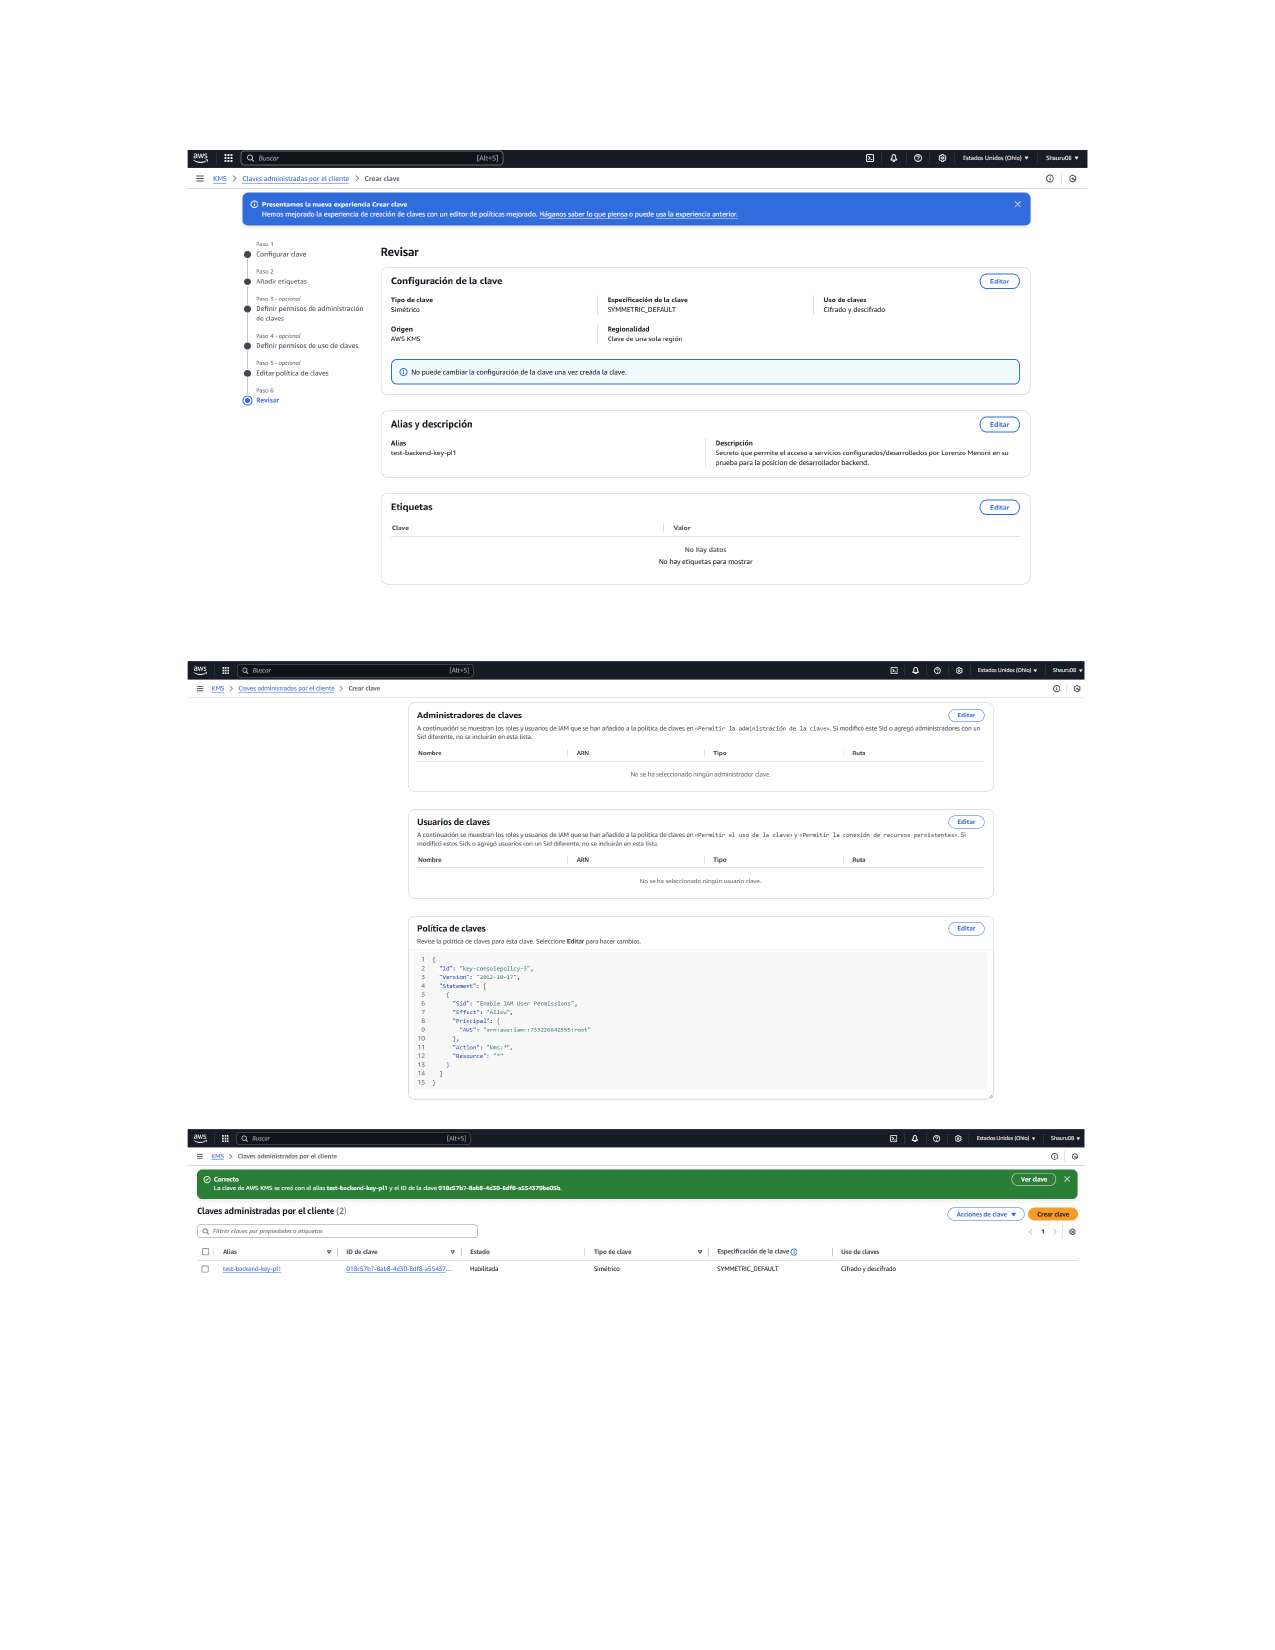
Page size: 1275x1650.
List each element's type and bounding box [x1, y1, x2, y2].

picture [187, 1129, 1088, 1292]
picture [187, 150, 1088, 586]
picture [187, 661, 1088, 1105]
